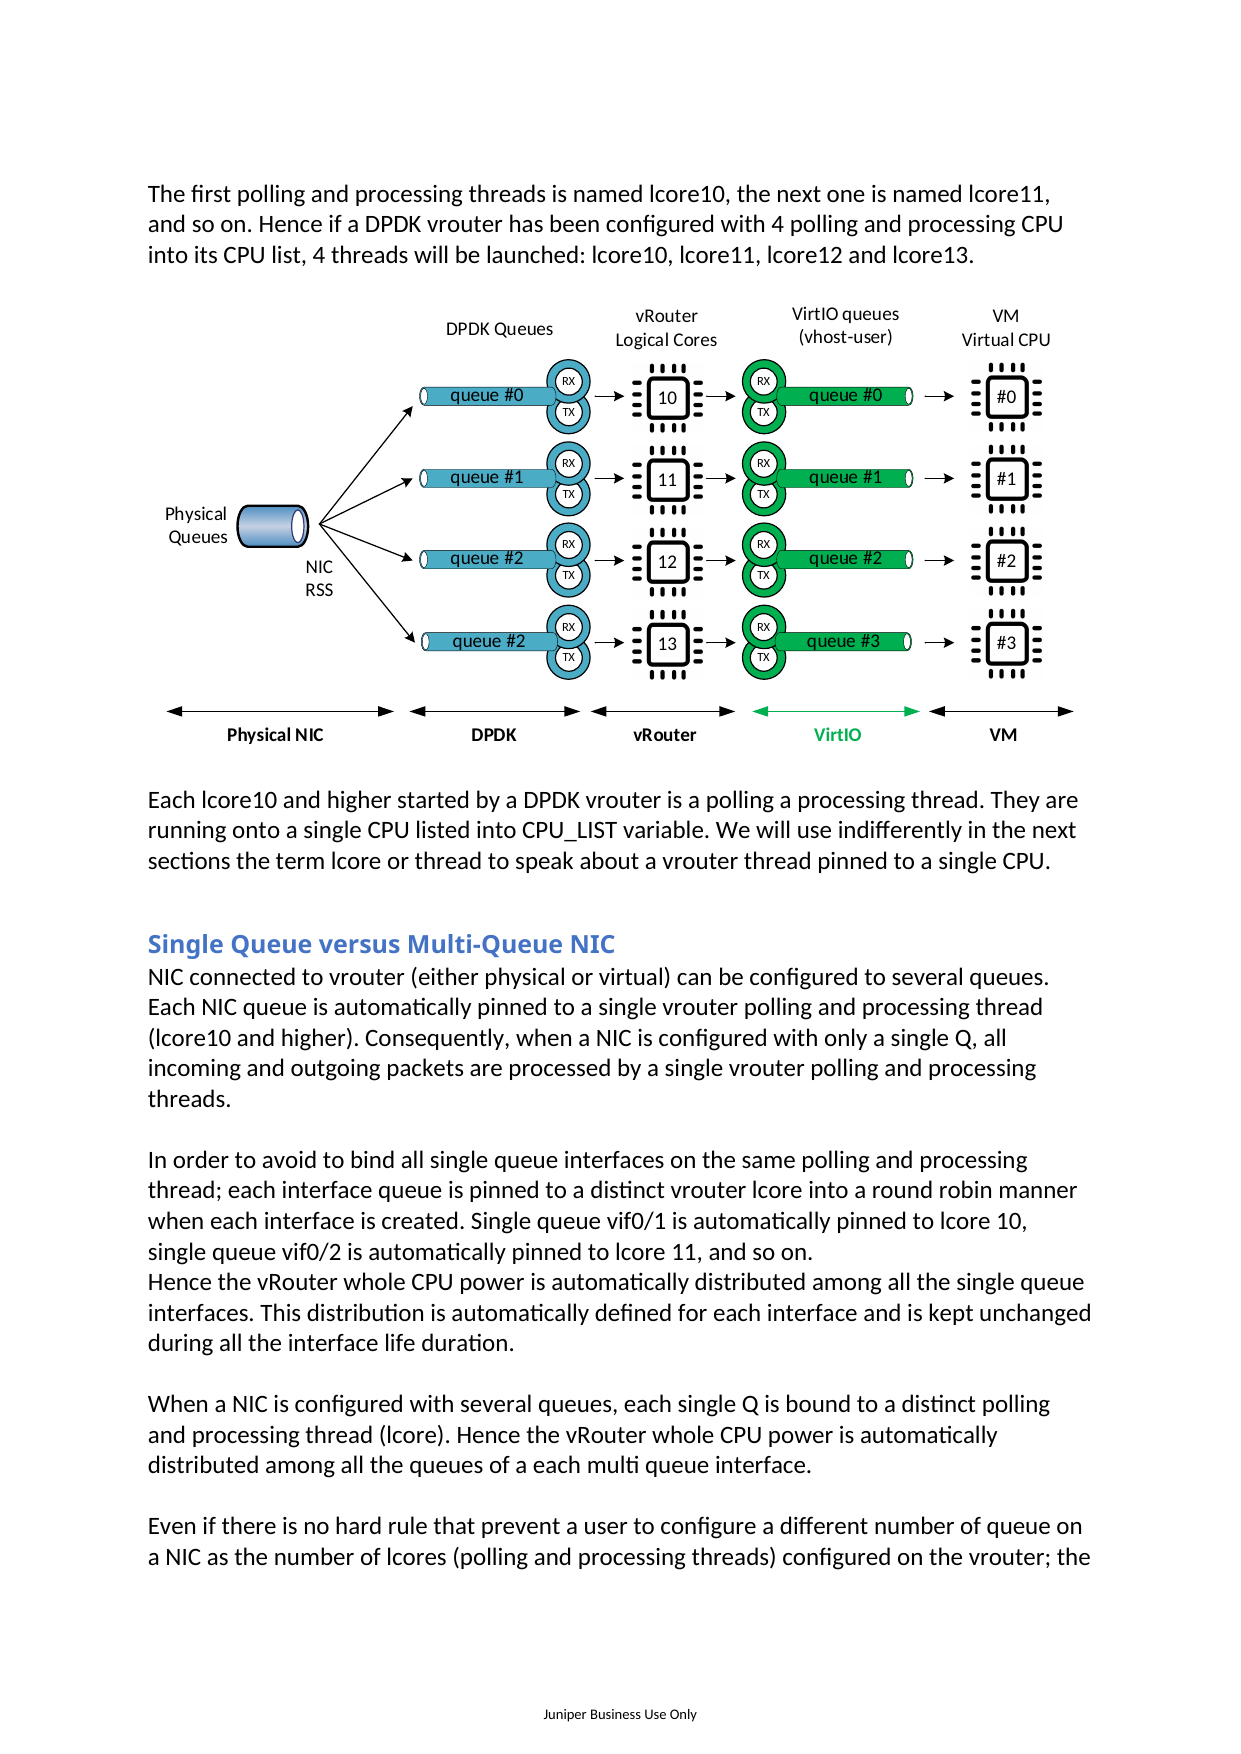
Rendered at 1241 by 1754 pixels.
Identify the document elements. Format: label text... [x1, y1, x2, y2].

text When a NIC is configured with several queues, each single Q is bound to a distinct polling and processing thread (lcore). Hence the vRouter whole CPU power is automatically distributed among all the queues of a each multi queue interface. [148, 1388, 1093, 1480]
subtitle Single Queue versus Multi-Queue NIC [148, 927, 1093, 961]
text Each lcore10 and higher started by a DPDK vrouter is a polling a processing thread. They are running onto a single CPU listed into CPU_LIST variable. We will use indifferently in the next sections the term lcore or thread to speak about a vrouter thread pinned to a single CPU. [148, 784, 1093, 876]
text In order to avoid to bind all single queue interfaces on the same polling and processing thread; each interface queue is pinned to a distinct vrouter lcore into a round robin manner when each interface is created. Single queue vif0/1 is automatically pinned to lcore 10, single queue vif0/2 is automatically pinned to lcore 11, and so on. [148, 1144, 1093, 1266]
text NIC connected to vrouter (either physical or virtual) can be configured to several queues. [148, 961, 1093, 991]
text The first polling and processing threads is named lcore10, the next one is named lcore11, and so on. Hence if a DPDK vrouter has been configured with 4 polling and processing CPU into its CPU list, 4 threads will be launched: lcore10, lcore11, lcore12 and lcore13. [148, 178, 1093, 270]
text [148, 1510, 1093, 1571]
text Hence the vRouter whole CPU power is automatically distributed among all the single queue interfaces. This distribution is automatically defined for each interface and is kept unchanged during all the interface life duration. [148, 1266, 1093, 1358]
text Each NIC queue is automatically pinned to a single vrouter polling and processing thread (lcore10 and higher). Consequently, when a NIC is configured with only a single Q, all incoming and outgoing packets are processed by a single vrouter polling and processing threads. [148, 991, 1093, 1113]
